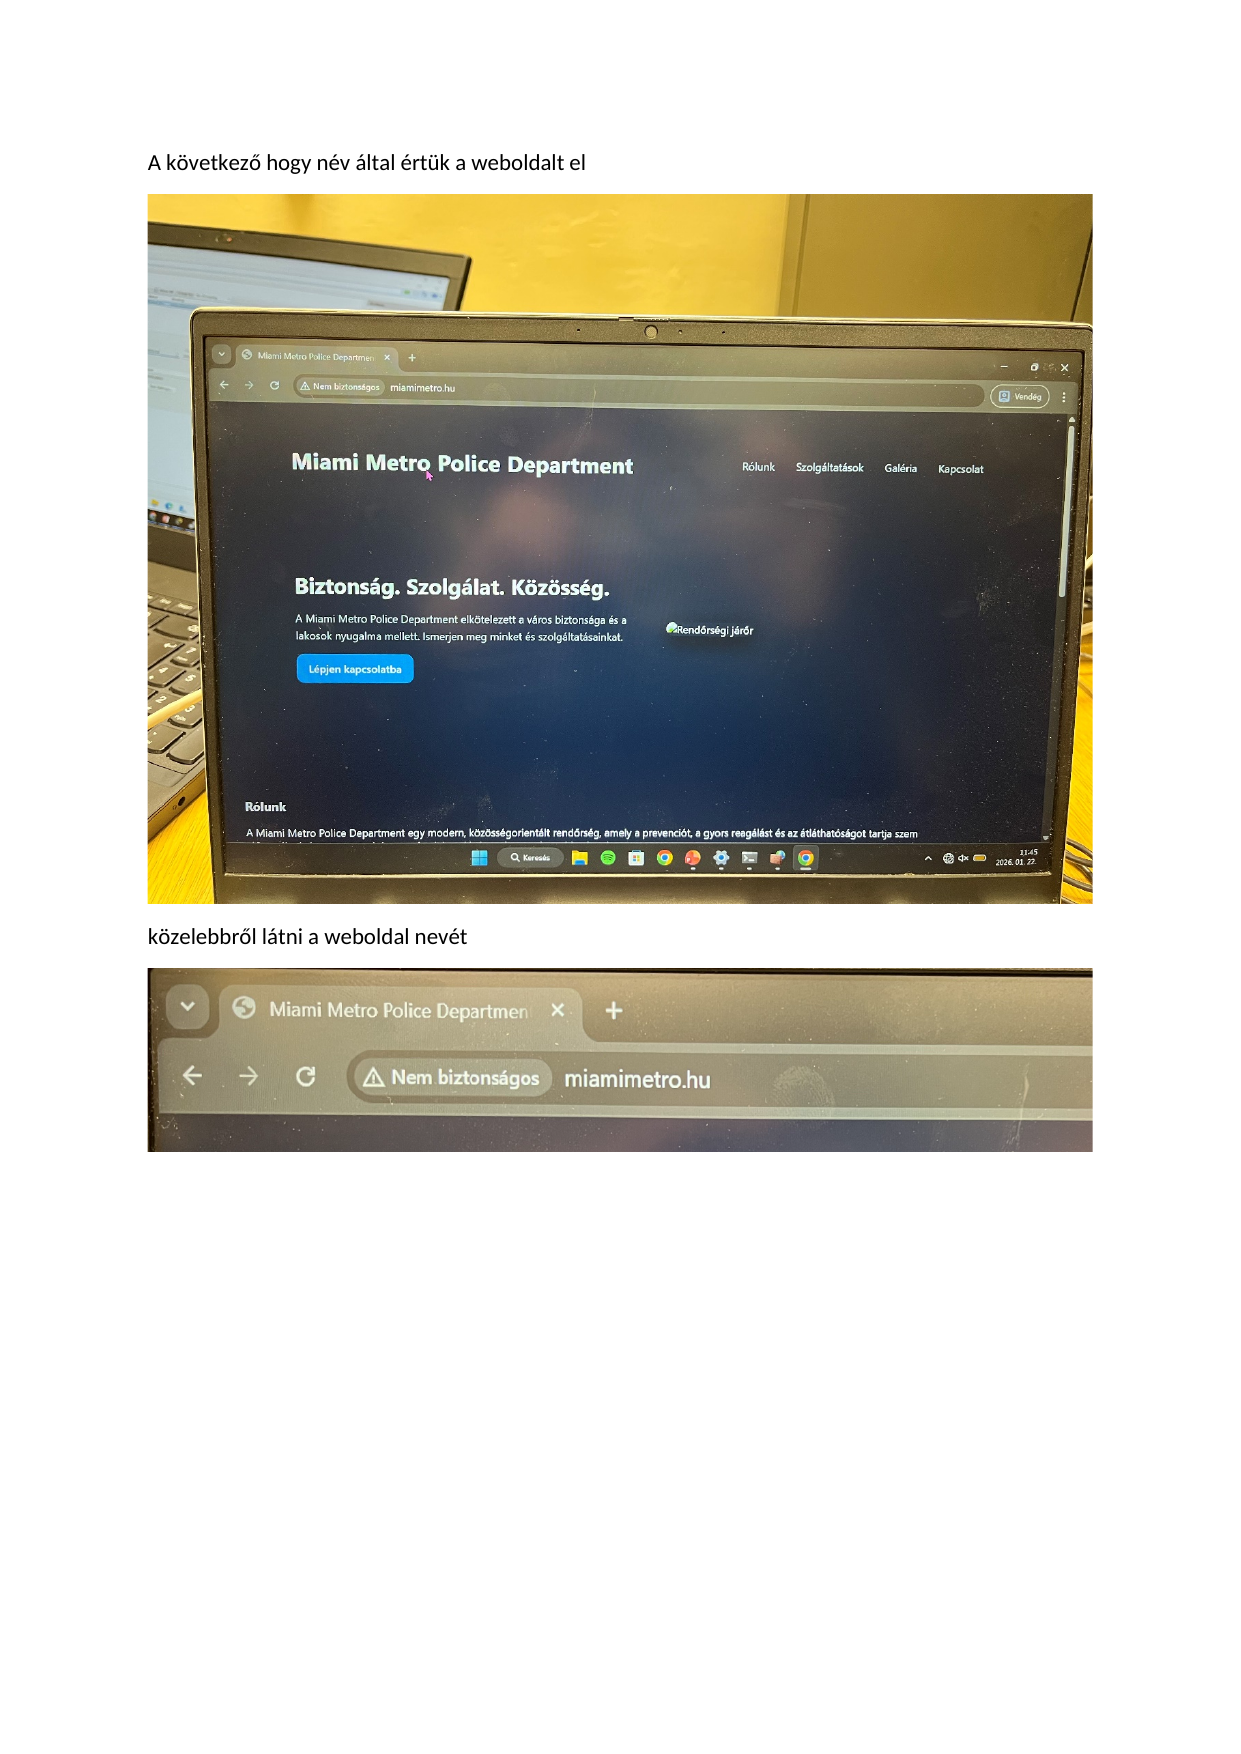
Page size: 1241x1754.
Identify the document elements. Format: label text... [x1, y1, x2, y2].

picture [147, 194, 1093, 904]
picture [147, 968, 1093, 1152]
text közelebbről látni a weboldal nevét [148, 922, 1093, 950]
text A következő hogy név által értük a weboldalt el [148, 148, 1093, 176]
